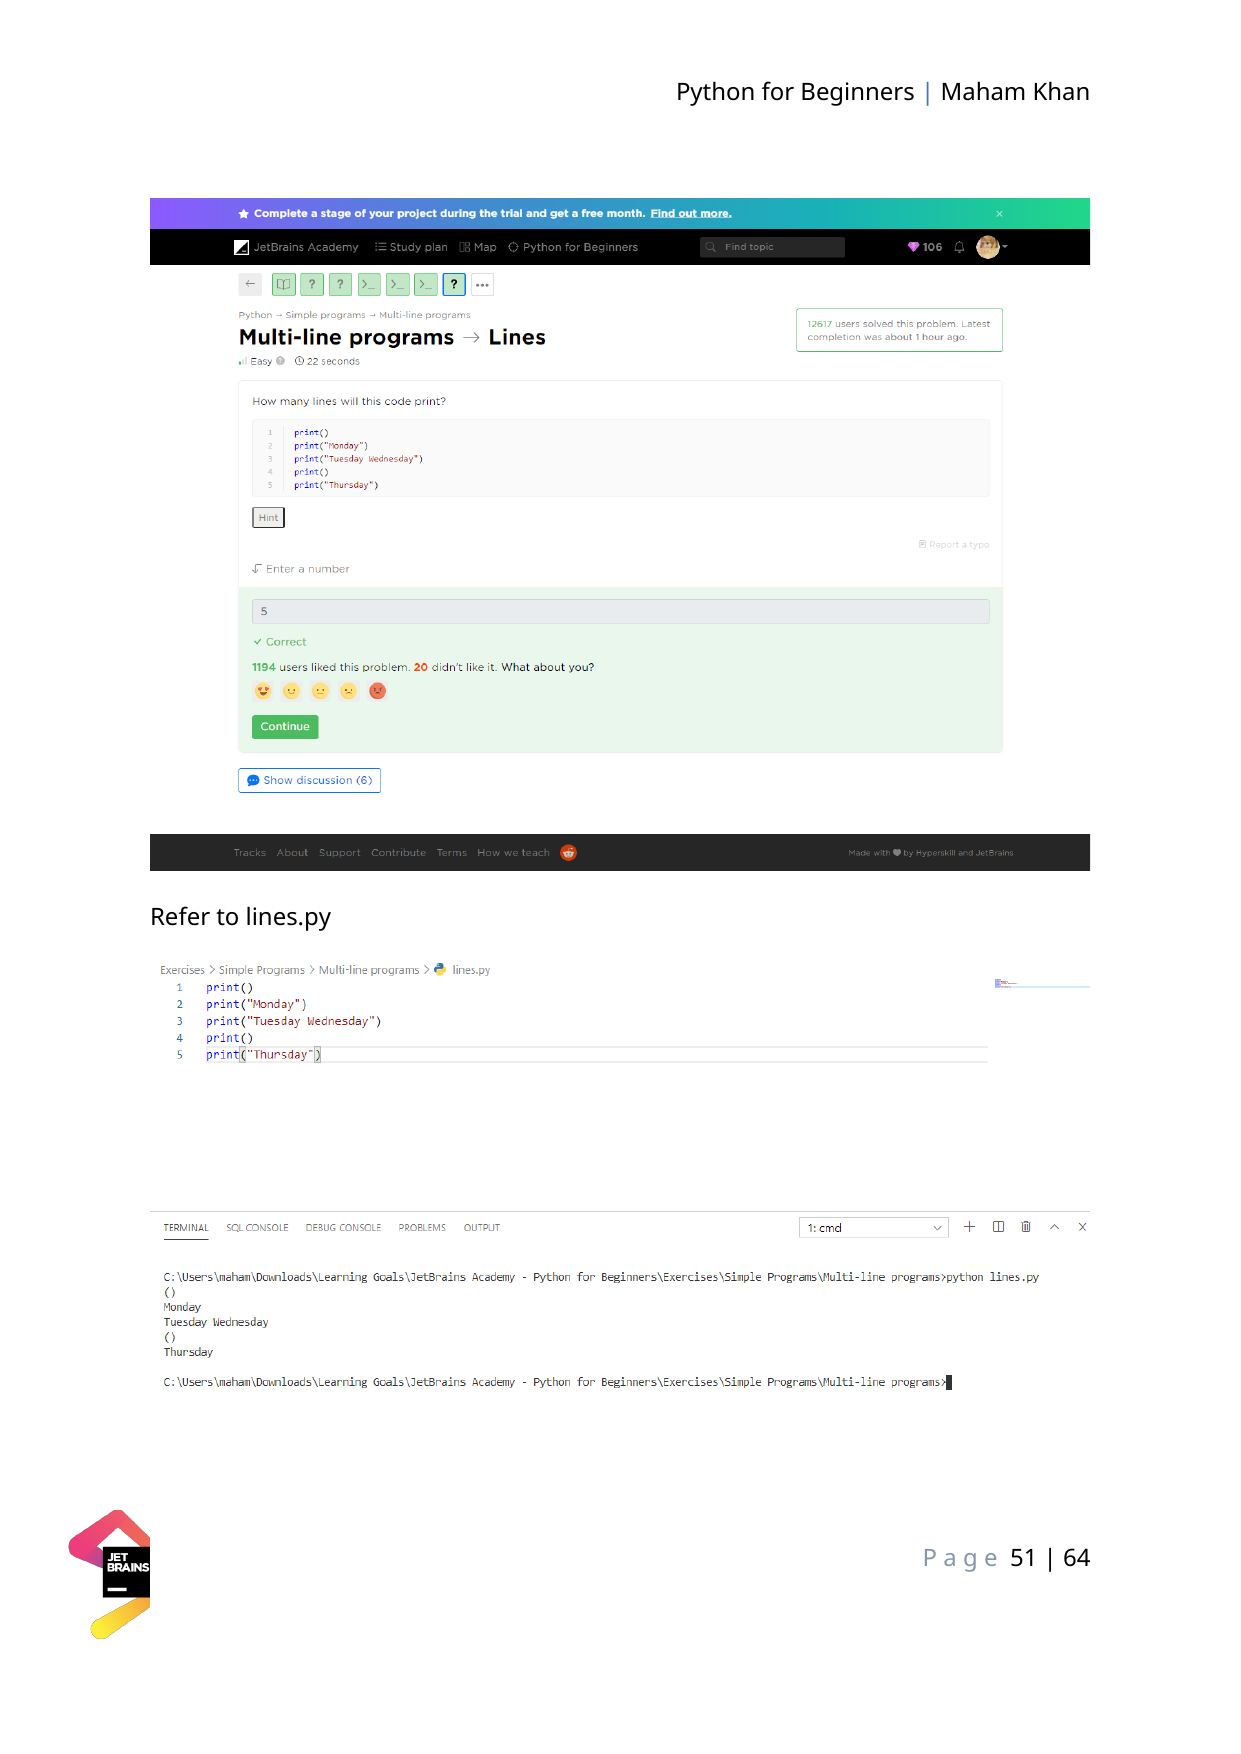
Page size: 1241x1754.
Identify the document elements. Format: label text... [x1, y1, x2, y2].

picture [150, 198, 1091, 871]
picture [150, 962, 1091, 1425]
text Refer to lines.py [150, 900, 1090, 933]
picture [63, 1510, 193, 1639]
